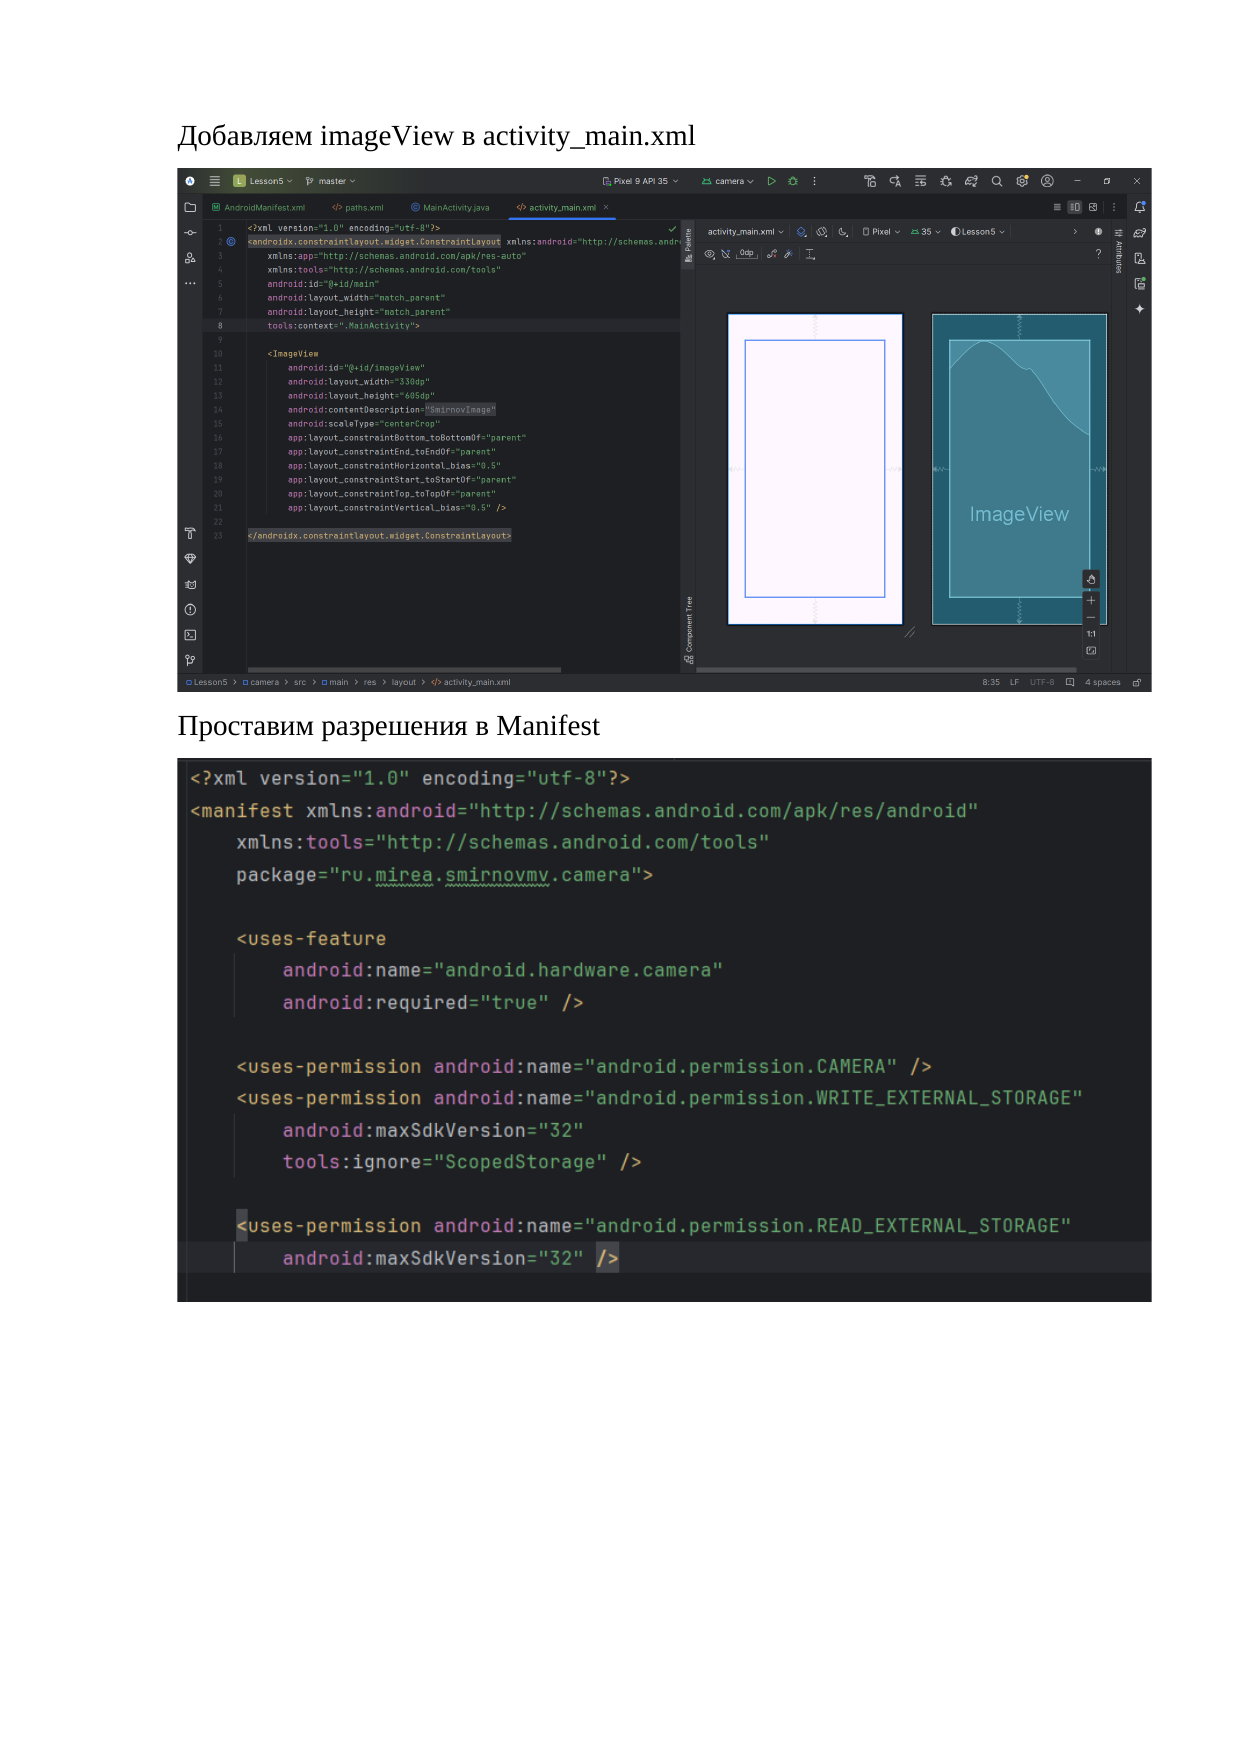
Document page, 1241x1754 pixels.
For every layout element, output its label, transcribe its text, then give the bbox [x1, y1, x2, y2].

text Добавляем imageView в activity_main.xml [177, 118, 1152, 152]
picture [177, 758, 1152, 1302]
text Проставим разрешения в Manifest [177, 708, 1152, 742]
picture [177, 168, 1152, 692]
